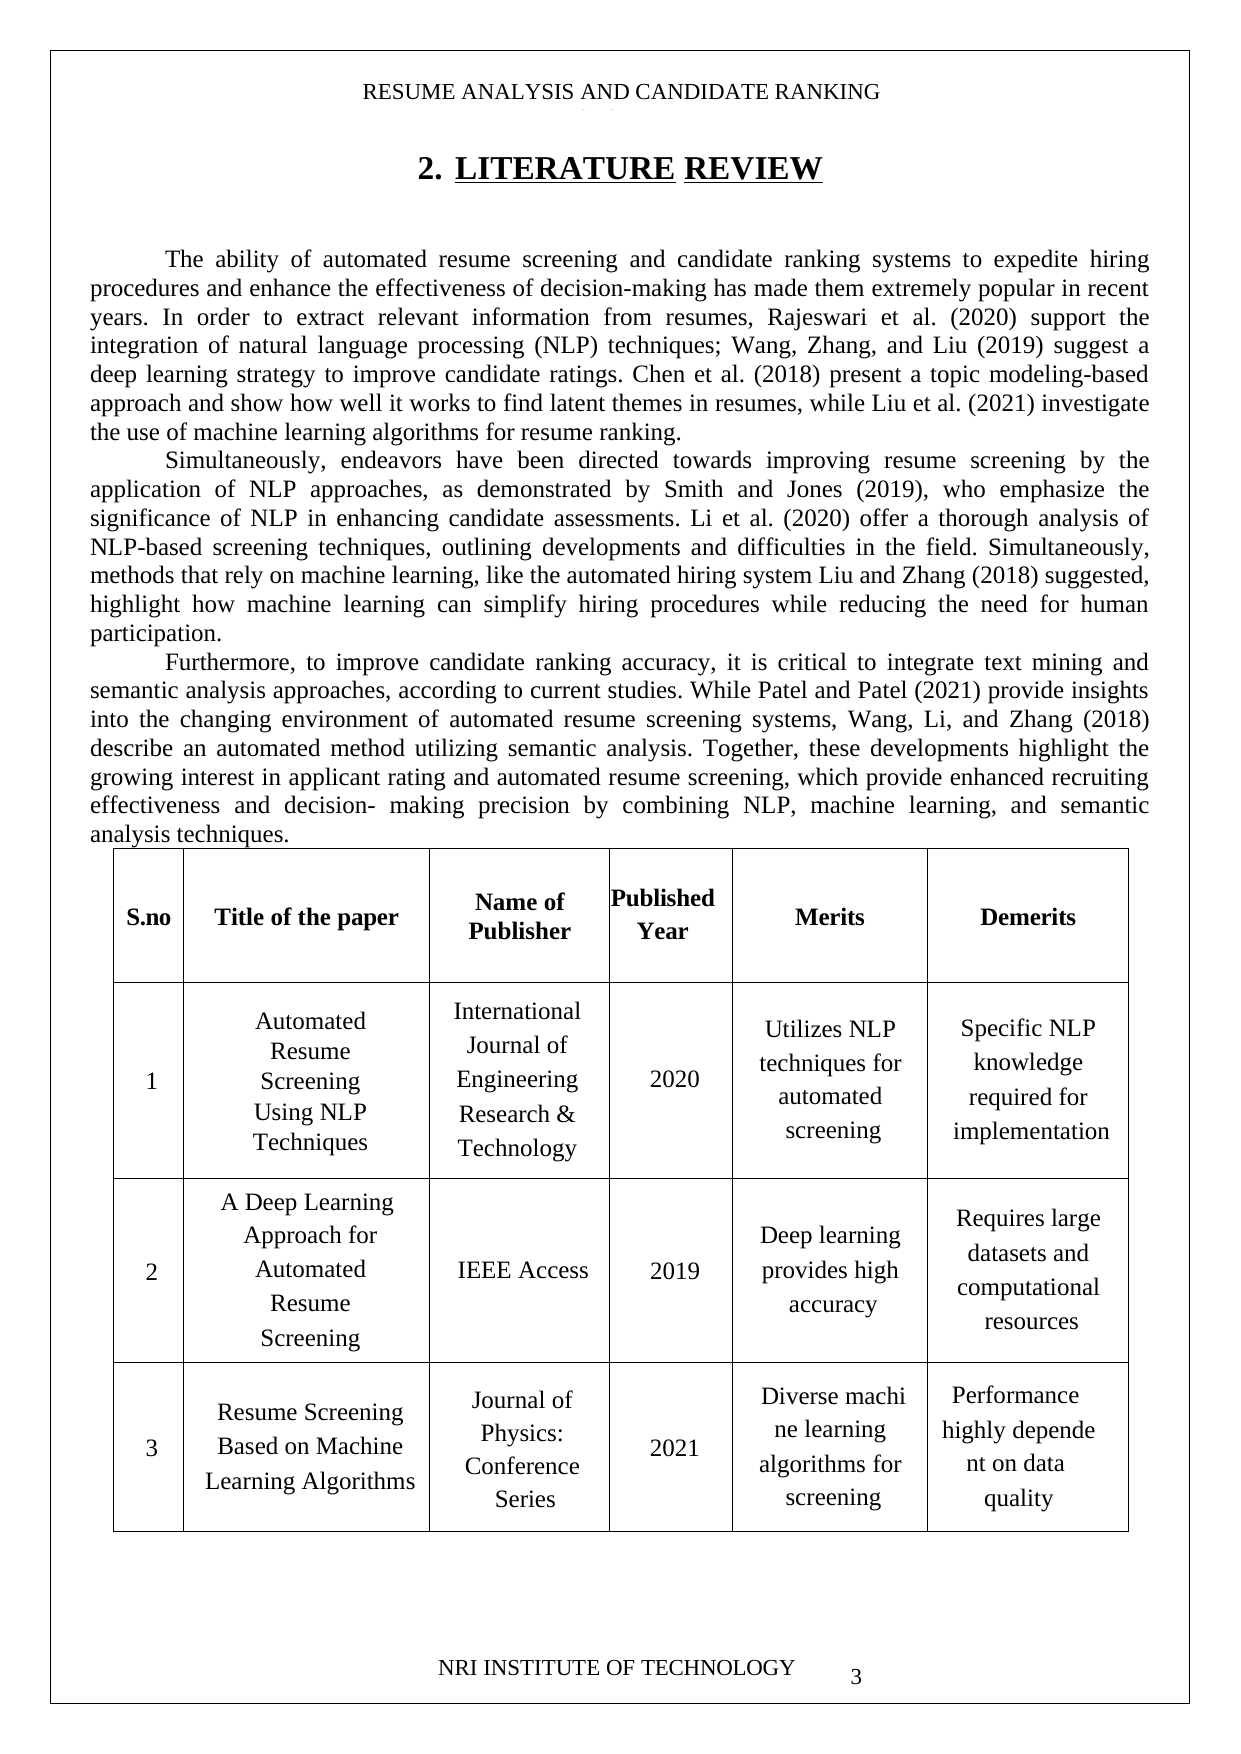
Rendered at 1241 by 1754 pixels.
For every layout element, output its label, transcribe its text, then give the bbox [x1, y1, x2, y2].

table_cell 2019 [610, 1179, 732, 1362]
table_cell Deep learning provides high accuracy [733, 1179, 927, 1362]
table_cell 2 [114, 1179, 183, 1362]
table_cell 2020 [610, 983, 732, 1178]
table_cell IEEE Access [430, 1179, 609, 1362]
table_cell Performance highly dependent on data quality [928, 1363, 1128, 1531]
table_header Demerits [928, 849, 1128, 982]
table_cell Utilizes NLP techniques for automated screening [733, 983, 927, 1178]
table_cell Diverse machine learning algorithms for screening [733, 1363, 927, 1531]
table_cell Resume Screening Based on Machine Learning Algorithms [184, 1363, 429, 1531]
table_cell 2021 [610, 1363, 732, 1531]
table_header Title of the paper [184, 849, 429, 982]
table_cell Requires large datasets and computational resources [928, 1179, 1128, 1362]
table_header Published Year [610, 849, 732, 982]
table_cell Automated Resume Screening Using NLP Techniques [184, 983, 429, 1178]
text Furthermore, to improve candidate ranking accuracy, it is critical to integrate text mining and semantic analysis approaches, according to current studies. While Patel and Patel (2021) provide insights into the changing environment of automated resume screening systems, Wang, Li, and Zhang (2018) describe an automated method utilizing semantic analysis. Together, these developments highlight the growing interest in applicant rating and automated resume screening, which provide enhanced recruiting effectiveness and decision- making precision by combining NLP, machine learning, and semantic analysis techniques. [90, 647, 1151, 848]
table_header Name of Publisher [430, 849, 609, 982]
table_cell 1 [114, 983, 183, 1178]
table_cell 3 [114, 1363, 183, 1531]
table_cell Journal of Physics: Conference Series [430, 1363, 609, 1531]
table_cell Specific NLP knowledge required for implementation [928, 983, 1128, 1178]
text Simultaneously, endeavors have been directed towards improving resume screening by the application of NLP approaches, as demonstrated by Smith and Jones (2019), who emphasize the significance of NLP in enhancing candidate assessments. Li et al. (2020) offer a thorough analysis of NLP-based screening techniques, outlining developments and difficulties in the field. Simultaneously, methods that rely on machine learning, like the automated hiring system Liu and Zhang (2018) suggested, highlight how machine learning can simplify hiring procedures while reducing the need for human participation. [90, 445, 1151, 647]
table_cell International Journal of Engineering Research & Technology [430, 983, 609, 1178]
table_header S.no [114, 849, 183, 982]
text The ability of automated resume screening and candidate ranking systems to expedite hiring procedures and enhance the effectiveness of decision-making has made them extremely popular in recent years. In order to extract relevant information from resumes, Rajeswari et al. (2020) support the integration of natural language processing (NLP) techniques; Wang, Zhang, and Liu (2019) suggest a deep learning strategy to improve candidate ratings. Chen et al. (2018) present a topic modeling-based approach and show how well it works to find latent themes in resumes, while Liu et al. (2021) investigate the use of machine learning algorithms for resume ranking. [90, 244, 1151, 445]
subtitle LITERATURE REVIEW [90, 148, 1151, 187]
table_header Merits [733, 849, 927, 982]
table_cell A Deep Learning Approach for Automated Resume Screening [184, 1179, 429, 1362]
